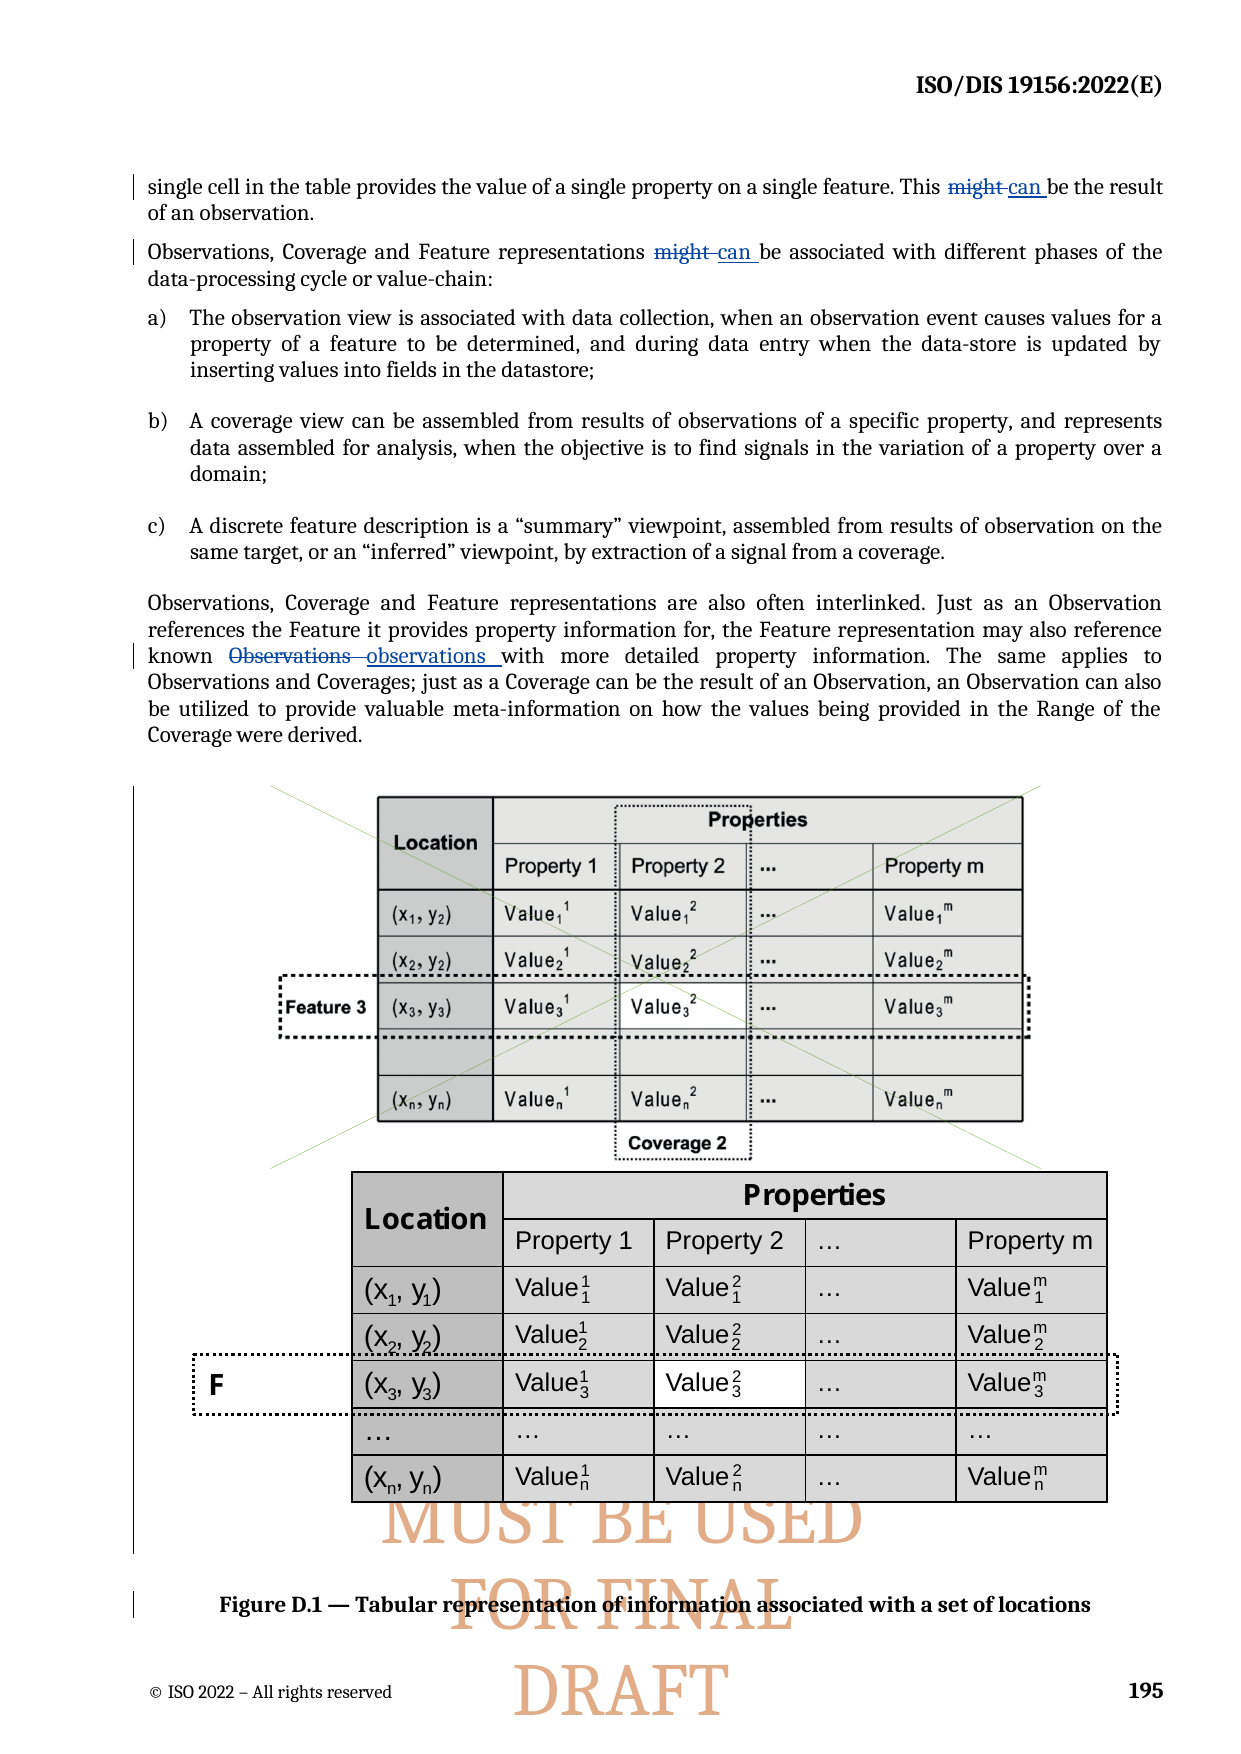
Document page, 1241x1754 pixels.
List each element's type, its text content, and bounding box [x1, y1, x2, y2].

text Observations, Coverage and Feature representations be associated with different phases of the data-processing cycle or value-chain: [148, 239, 1163, 292]
picture [658, 787, 1041, 1168]
text Observations, Coverage and Feature representations are also often interlinked. Just as an Observation references the Feature it provides property information for, the Feature representation may also reference known with more detailed property information. The same applies to Observations and Coverages; just as a Coverage can be the result of an Observation, an Observation can also be utilized to provide valuable meta-information on how the values being provided in the Range of the Coverage were derived. [148, 590, 1163, 748]
list c) A discrete feature description is a “summary” viewpoint, assembled from results of observation on the same target, or an “inferred” viewpoint, by extraction of a signal from a coverage. [148, 512, 1163, 565]
picture [272, 978, 1039, 1169]
picture [270, 787, 653, 1168]
list b) A coverage view can be assembled from results of observations of a specific property, and represents data assembled for analysis, when the objective is to find signals in the variation of a property over a domain; [148, 408, 1163, 487]
picture [272, 785, 1039, 976]
list a) The observation view is associated with data collection, when an observation event causes values for a property of a feature to be determined, and during data entry when the data-store is updated by inserting values into fields in the datastore; [148, 304, 1163, 383]
title Figure D.1 — Tabular representation of information associated with a set of locations [148, 1591, 1163, 1618]
